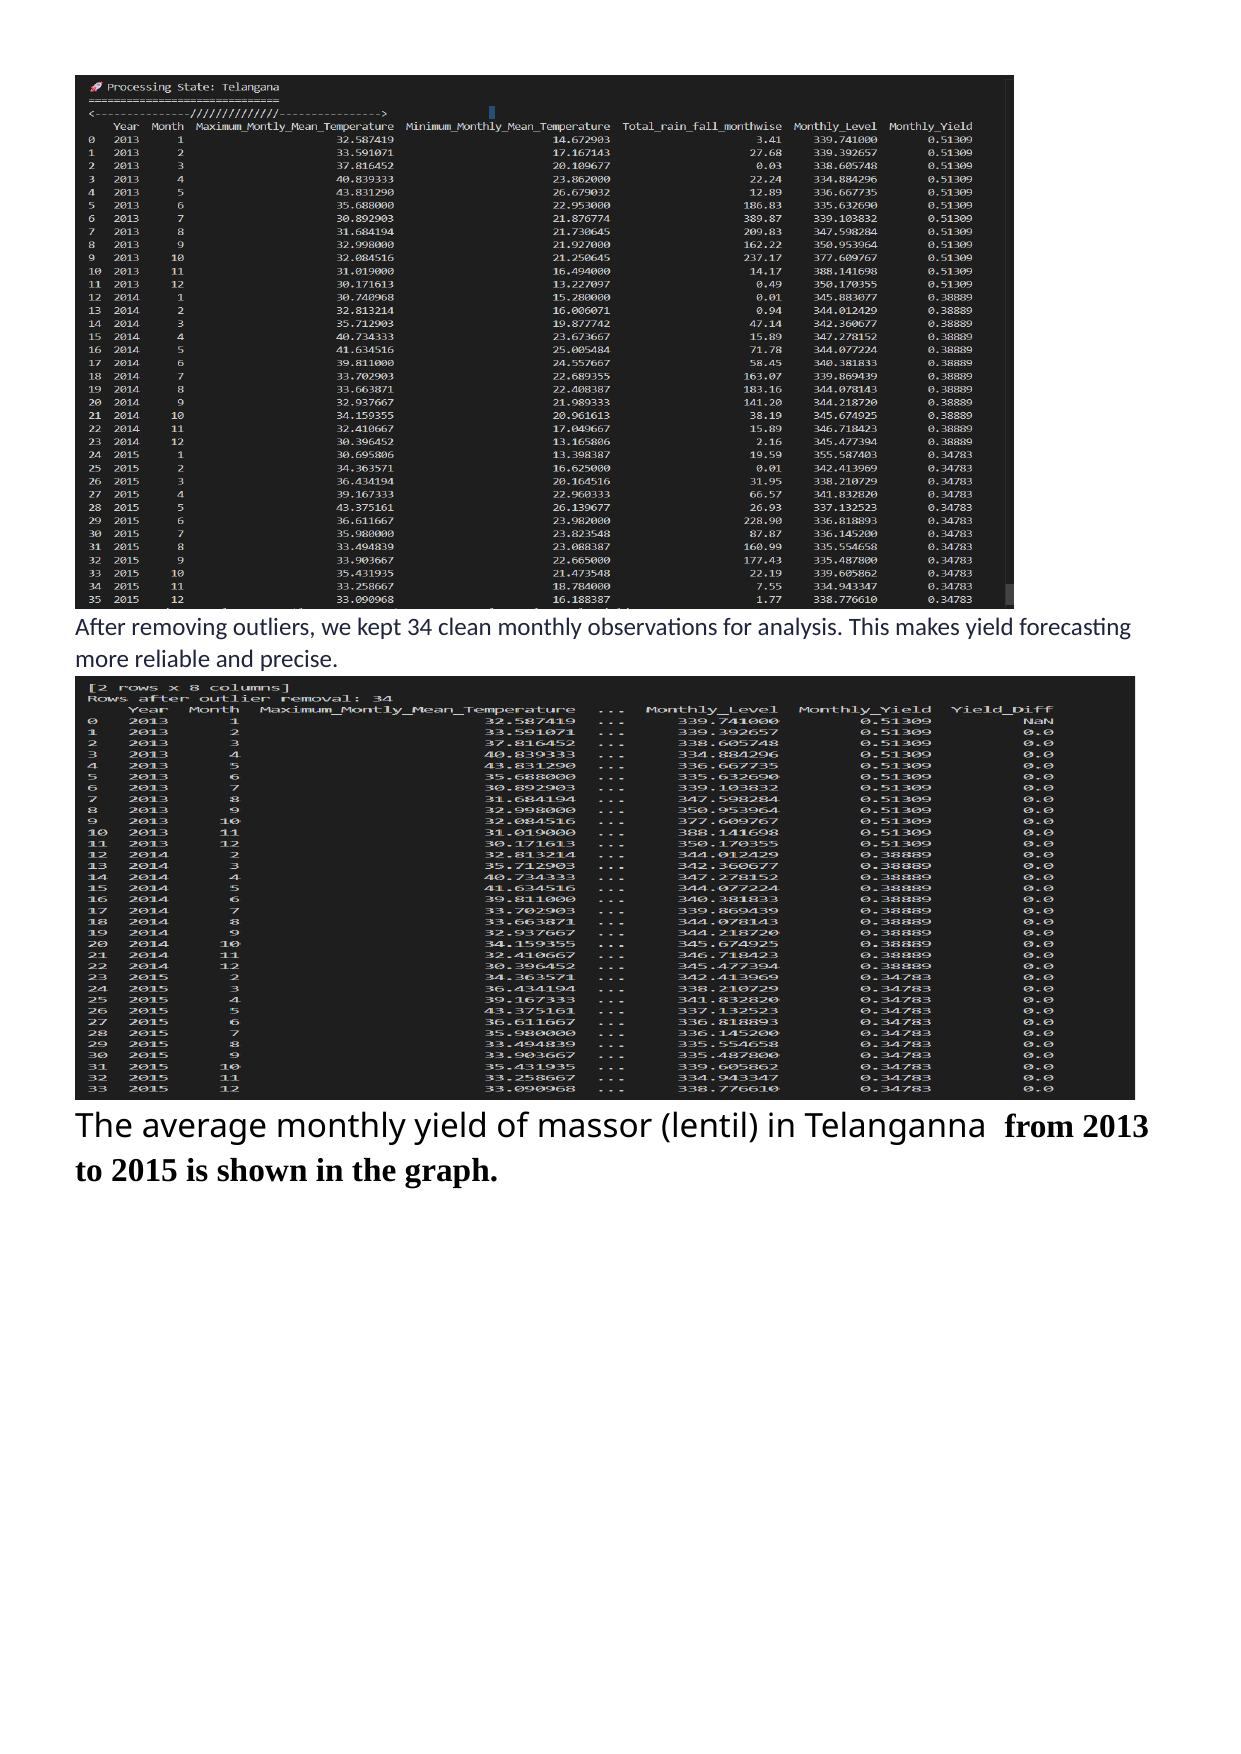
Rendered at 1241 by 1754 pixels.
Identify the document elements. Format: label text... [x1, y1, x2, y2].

text After removing outliers, we kept 34 clean monthly observations for analysis. This makes yield forecasting more reliable and precise. [75, 611, 1165, 674]
text The average monthly yield of massor (lentil) in Telanganna from 2013 to 2015 is shown in the graph. [75, 1102, 1165, 1188]
picture [75, 676, 1135, 1100]
picture [75, 75, 1014, 609]
